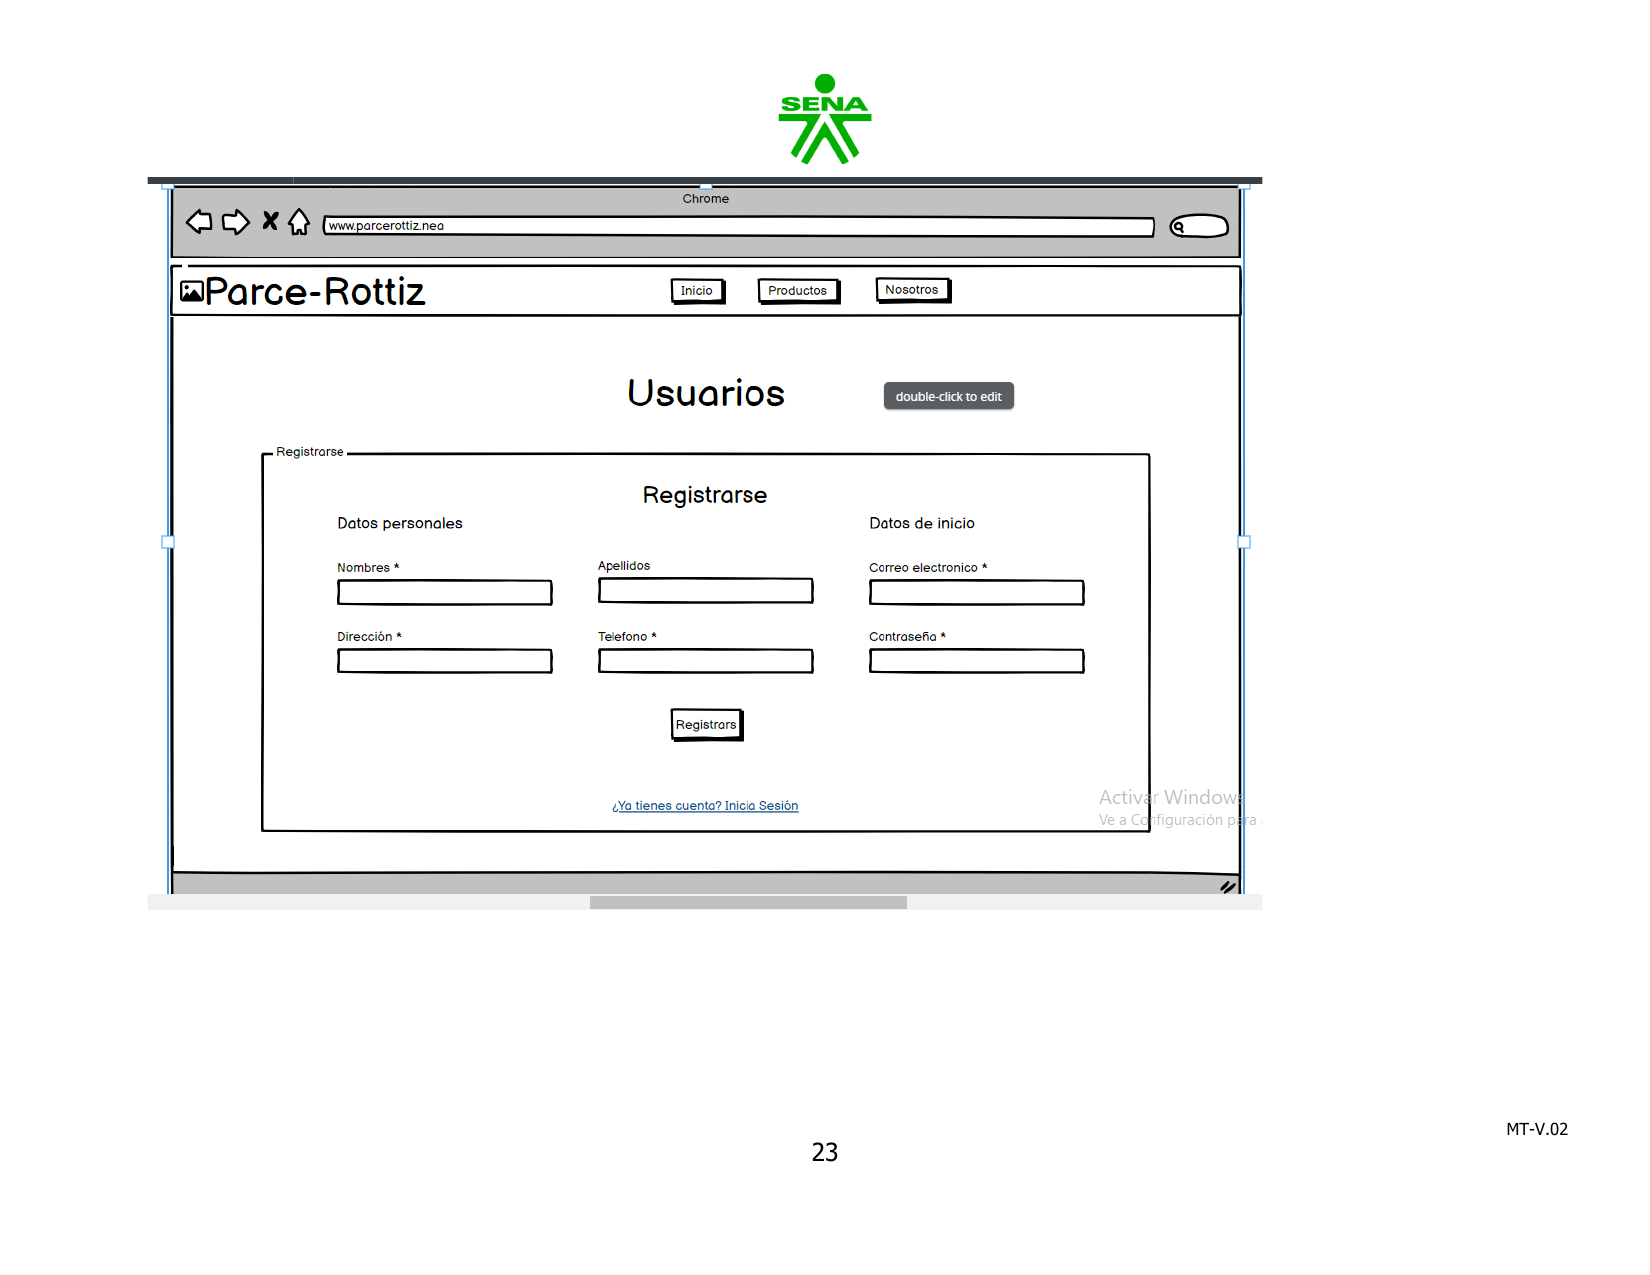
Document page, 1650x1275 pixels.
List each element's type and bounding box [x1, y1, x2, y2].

picture [147, 177, 1263, 910]
picture [778, 73, 872, 165]
